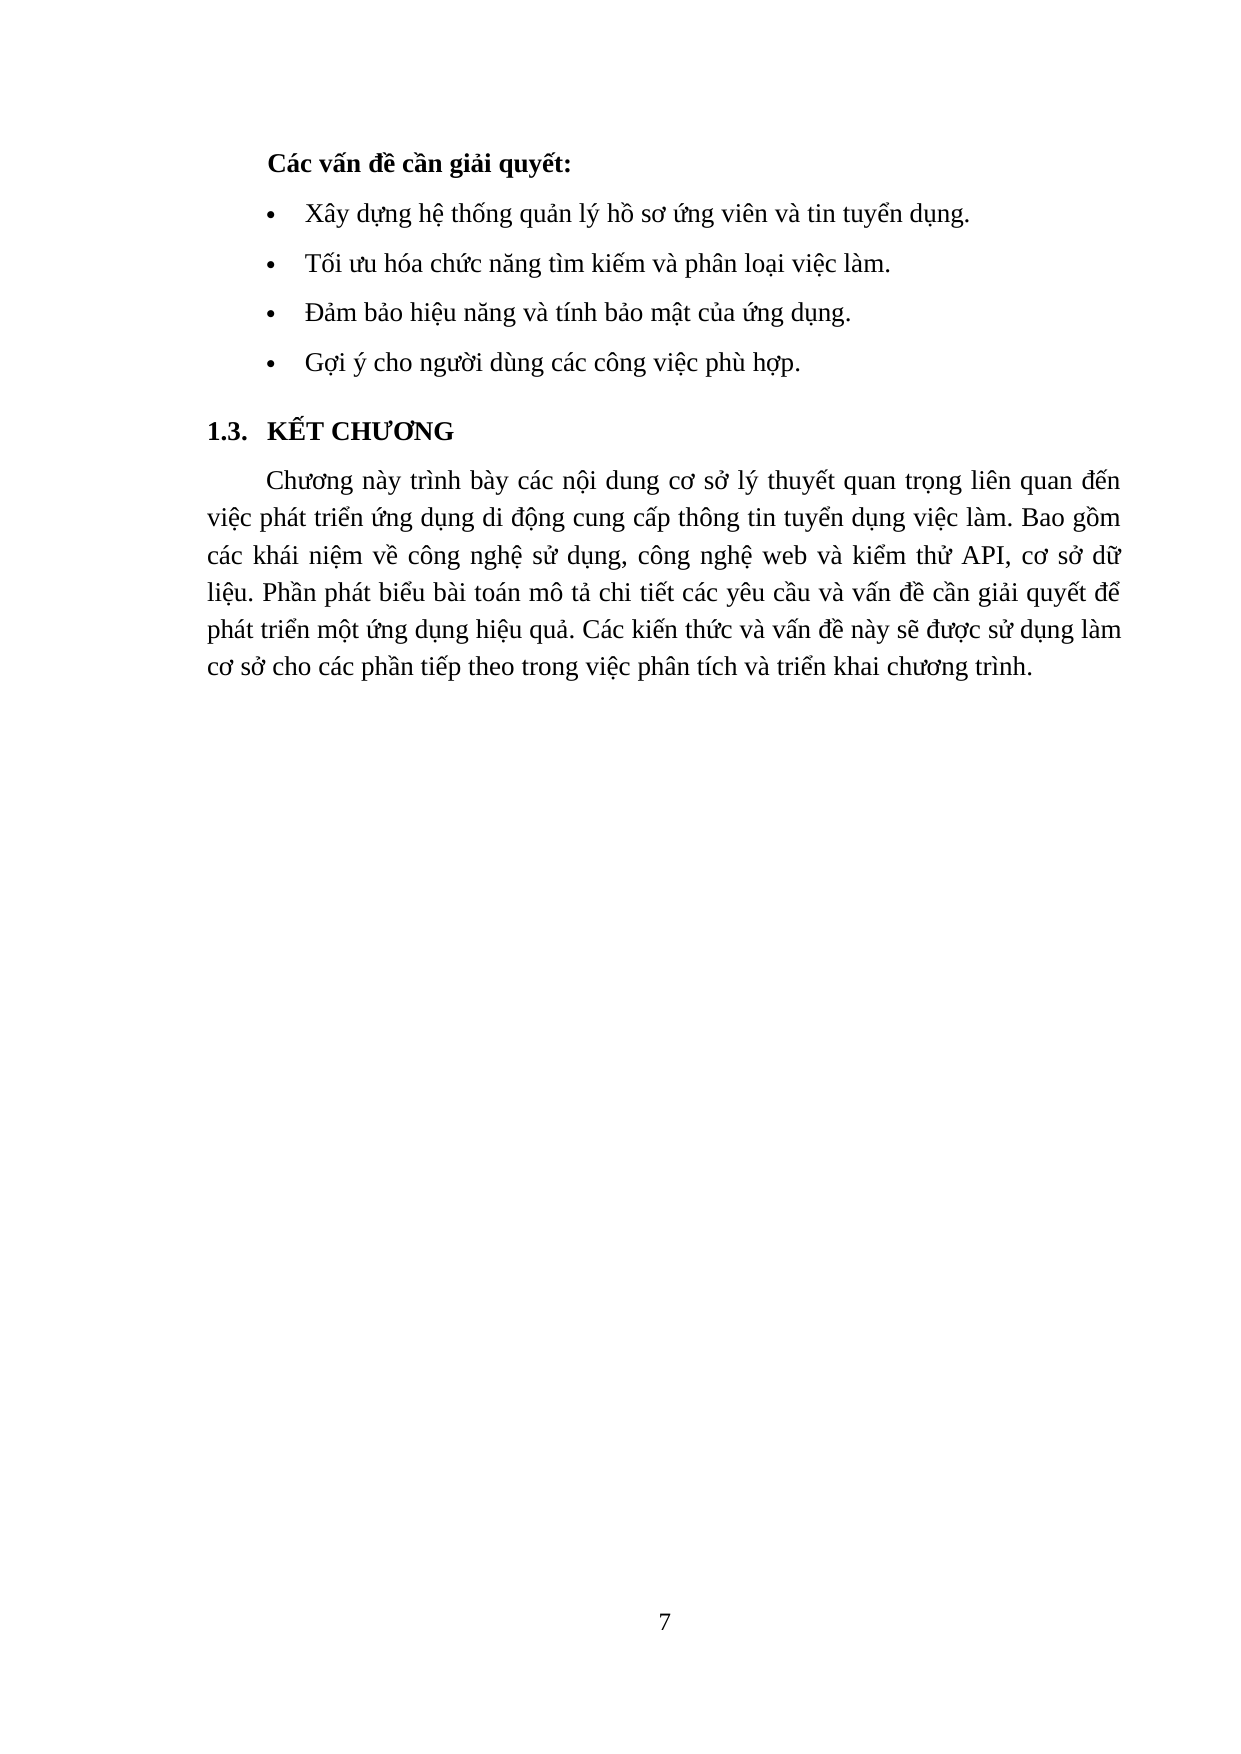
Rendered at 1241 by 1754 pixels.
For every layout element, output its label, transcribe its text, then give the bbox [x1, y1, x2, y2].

list Gợi ý cho người dùng các công việc phù hợp. [267, 346, 1122, 377]
subtitle KẾT CHƯƠNG [207, 415, 1122, 446]
list Tối ưu hóa chức năng tìm kiếm và phân loại việc làm. [267, 247, 1122, 278]
text Các vấn đề cần giải quyết: [207, 148, 1122, 179]
list Đảm bảo hiệu năng và tính bảo mật của ứng dụng. [267, 297, 1122, 328]
text Chương này trình bày các nội dung cơ sở lý thuyết quan trọng liên quan đến việc phát triển ứng dụng di động cung cấp thông tin tuyển dụng việc làm. Bao gồm các khái niệm về công nghệ sử dụng, công nghệ web và kiểm thử API, cơ sở dữ liệu. Phần phát biểu bài toán mô tả chi tiết các yêu cầu và vấn đề cần giải quyết để phát triển một ứng dụng hiệu quả. Các kiến thức và vấn đề này sẽ được sử dụng làm cơ sở cho các phần tiếp theo trong việc phân tích và triển khai chương trình. [207, 465, 1122, 682]
list Xây dựng hệ thống quản lý hồ sơ ứng viên và tin tuyển dụng. [267, 197, 1122, 228]
